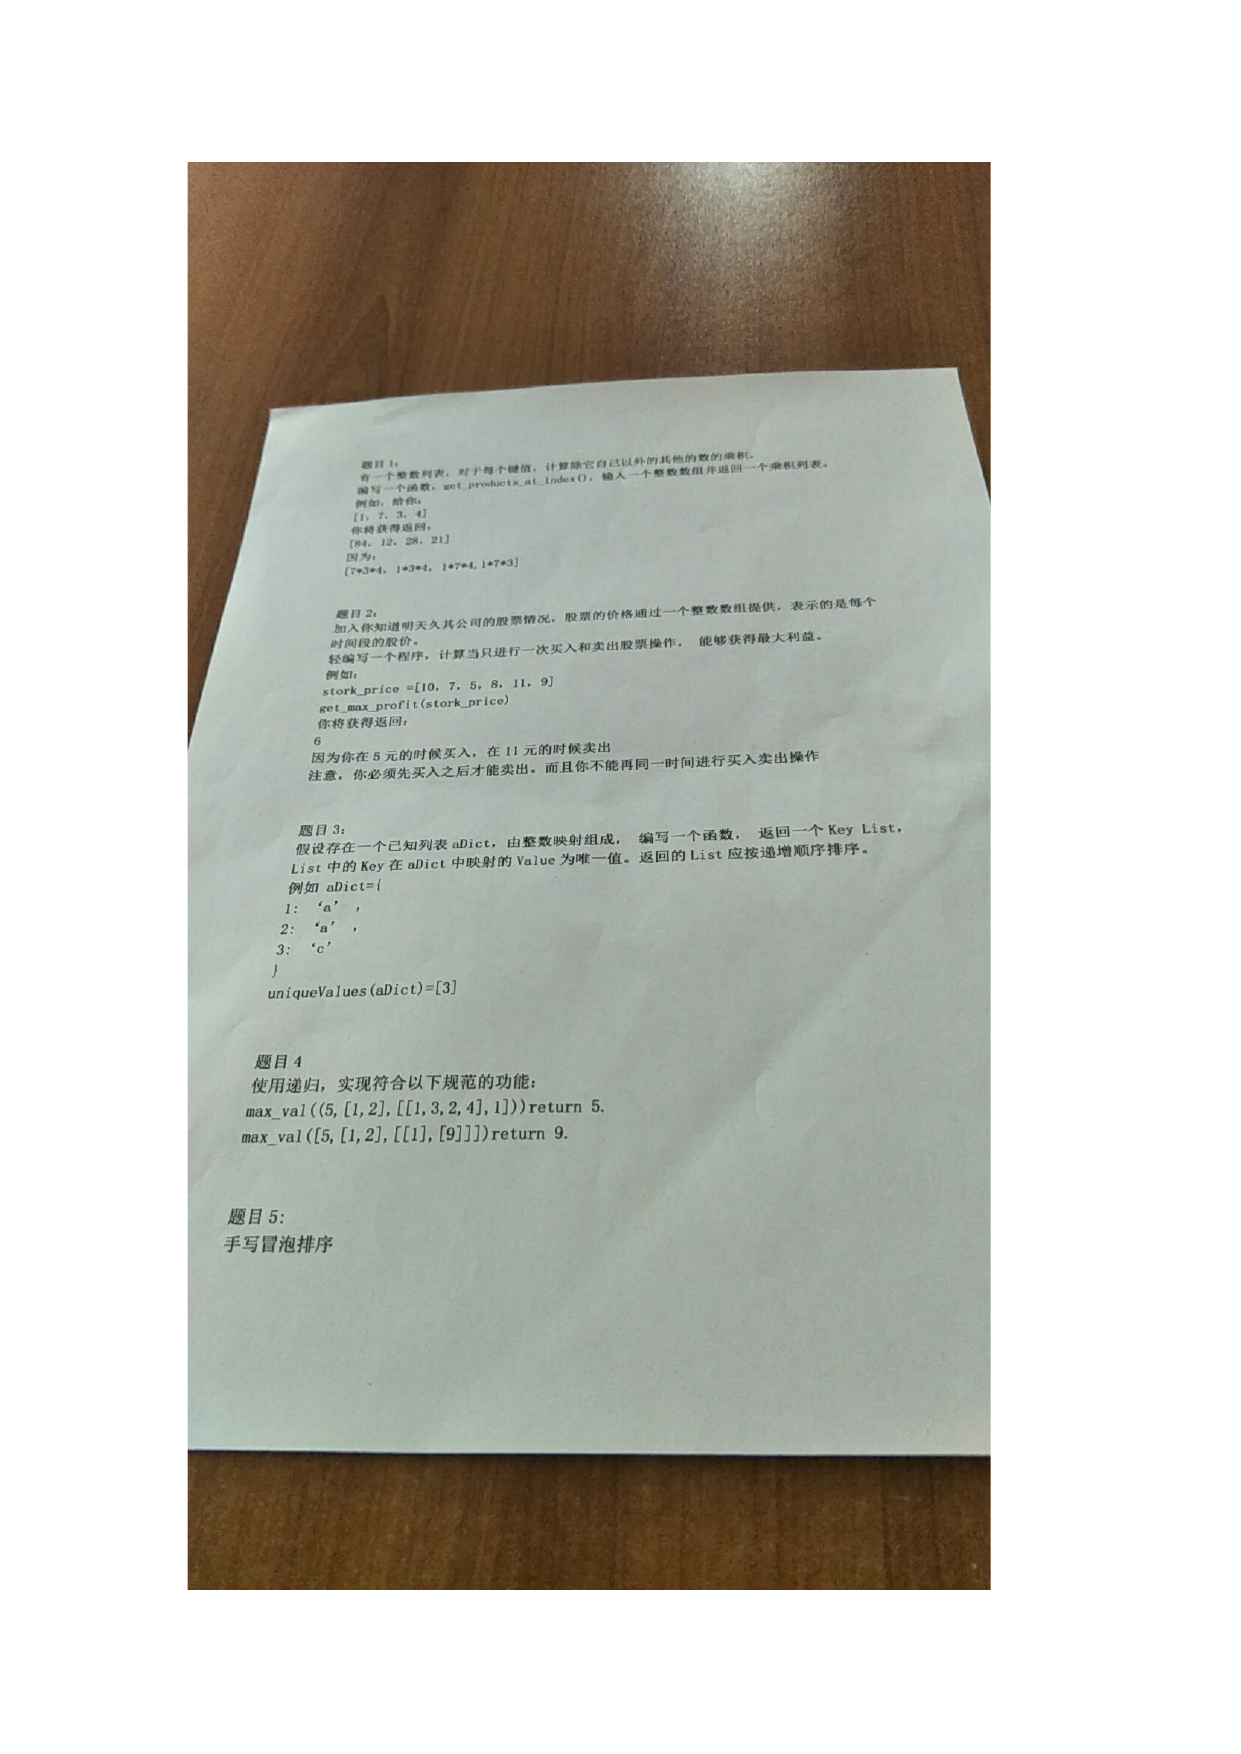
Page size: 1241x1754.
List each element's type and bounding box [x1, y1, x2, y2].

picture [187, 162, 991, 1590]
